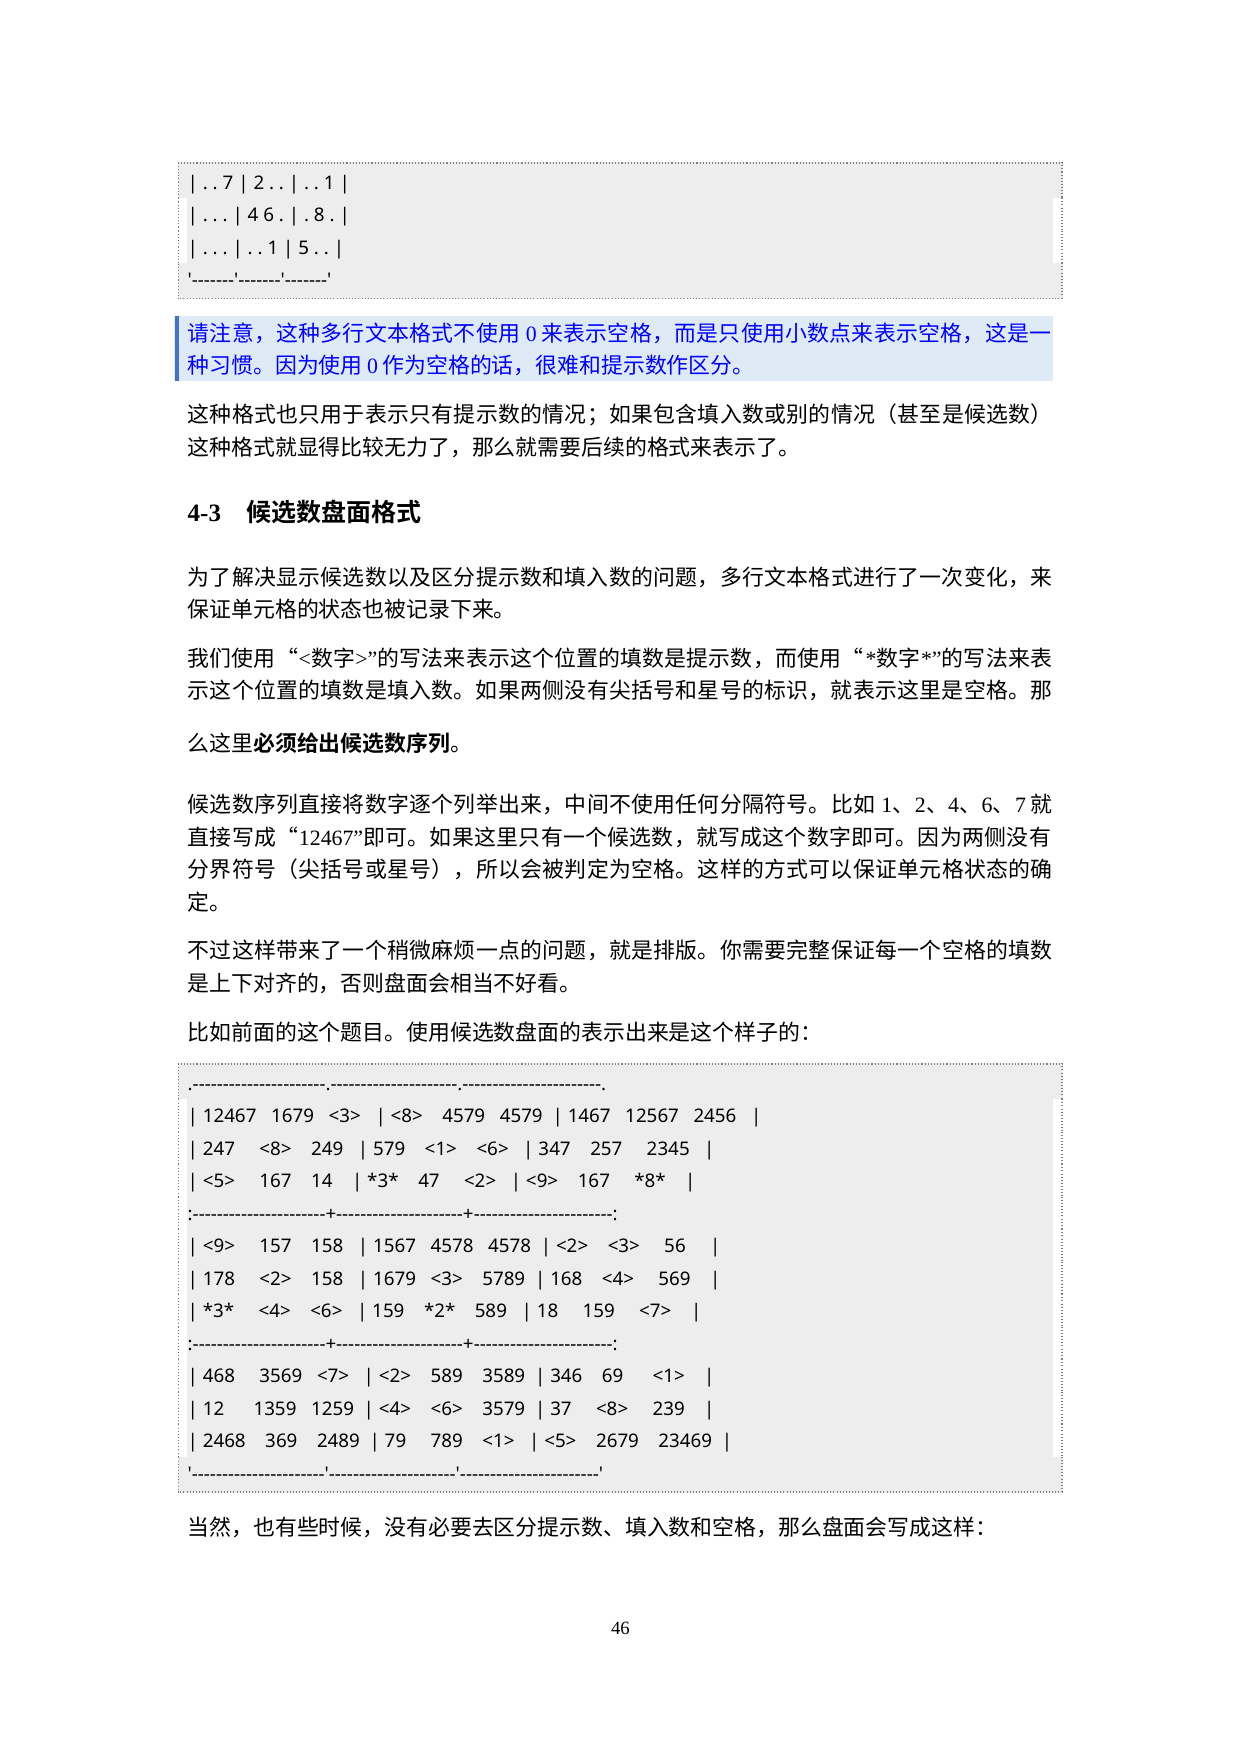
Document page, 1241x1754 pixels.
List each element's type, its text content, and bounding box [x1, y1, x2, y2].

text :----------------------+---------------------+-----------------------: [187, 1327, 1053, 1359]
text | <9> 157 158 | 1567 4578 4578 | <2> <3> 56 | [187, 1229, 1053, 1262]
text | 2468 369 2489 | 79 789 <1> | <5> 2679 23469 | [187, 1424, 1053, 1453]
text 请注意，这种多行文本格式不使用0来表示空格，而是只使用小数点来表示空格，这是一种习惯。因为使用0作为空格的话，很难和提示数作区分。 [179, 316, 1053, 381]
text | 12467 1679 <3> | <8> 4579 4579 | 1467 12567 2456 | [187, 1099, 1053, 1132]
text 候选数序列直接将数字逐个列举出来，中间不使用任何分隔符号。比如1、2、4、6、7就直接写成“12467”即可。如果这里只有一个候选数，就写成这个数字即可。因为两侧没有分界符号（尖括号或星号），所以会被判定为空格。这样的方式可以保证单元格状态的确定。 [187, 787, 1053, 917]
text | 247 <8> 249 | 579 <1> <6> | 347 257 2345 | [187, 1132, 1053, 1164]
text 为了解决显示候选数以及区分提示数和填入数的问题，多行文本格式进行了一次变化，来保证单元格的状态也被记录下来。 [187, 559, 1053, 624]
text | . . . | . . 1 | 5 . . | [187, 231, 1053, 259]
text | 12 1359 1259 | <4> <6> 3579 | 37 <8> 239 | [187, 1392, 1053, 1424]
text | <5> 167 14 | *3* 47 <2> | <9> 167 *8* | [187, 1164, 1053, 1197]
text 我们使用“<数字>”的写法来表示这个位置的填数是提示数，而使用“*数字*”的写法来表示这个位置的填数是填入数。如果两侧没有尖括号和星号的标识，就表示这里是空格。那么这里必须给出候选数序列。 [187, 641, 1053, 771]
subtitle 候选数盘面格式 [187, 478, 1053, 543]
text 不过这样带来了一个稍微麻烦一点的问题，就是排版。你需要完整保证每一个空格的填数是上下对齐的，否则盘面会相当不好看。 [187, 933, 1053, 998]
text .----------------------.---------------------.-----------------------. [178, 1063, 1063, 1099]
text | *3* <4> <6> | 159 *2* 589 | 18 159 <7> | [187, 1294, 1053, 1327]
text | . . . | 4 6 . | . 8 . | [187, 198, 1053, 231]
text '-------'-------'-------' [178, 259, 1063, 299]
text '----------------------'---------------------'-----------------------' [178, 1453, 1063, 1493]
text :----------------------+---------------------+-----------------------: [187, 1197, 1053, 1229]
text 这种格式也只用于表示只有提示数的情况；如果包含填入数或别的情况（甚至是候选数），这种格式就显得比较无力了，那么就需要后续的格式来表示了。 [187, 397, 1053, 462]
text | 178 <2> 158 | 1679 <3> 5789 | 168 <4> 569 | [187, 1262, 1053, 1294]
text | . . 7 | 2 . . | . . 1 | [178, 162, 1063, 198]
text | 468 3569 <7> | <2> 589 3589 | 346 69 <1> | [187, 1359, 1053, 1392]
text 当然，也有些时候，没有必要去区分提示数、填入数和空格，那么盘面会写成这样： [187, 1509, 1053, 1542]
text 比如前面的这个题目。使用候选数盘面的表示出来是这个样子的： [187, 1014, 1053, 1047]
